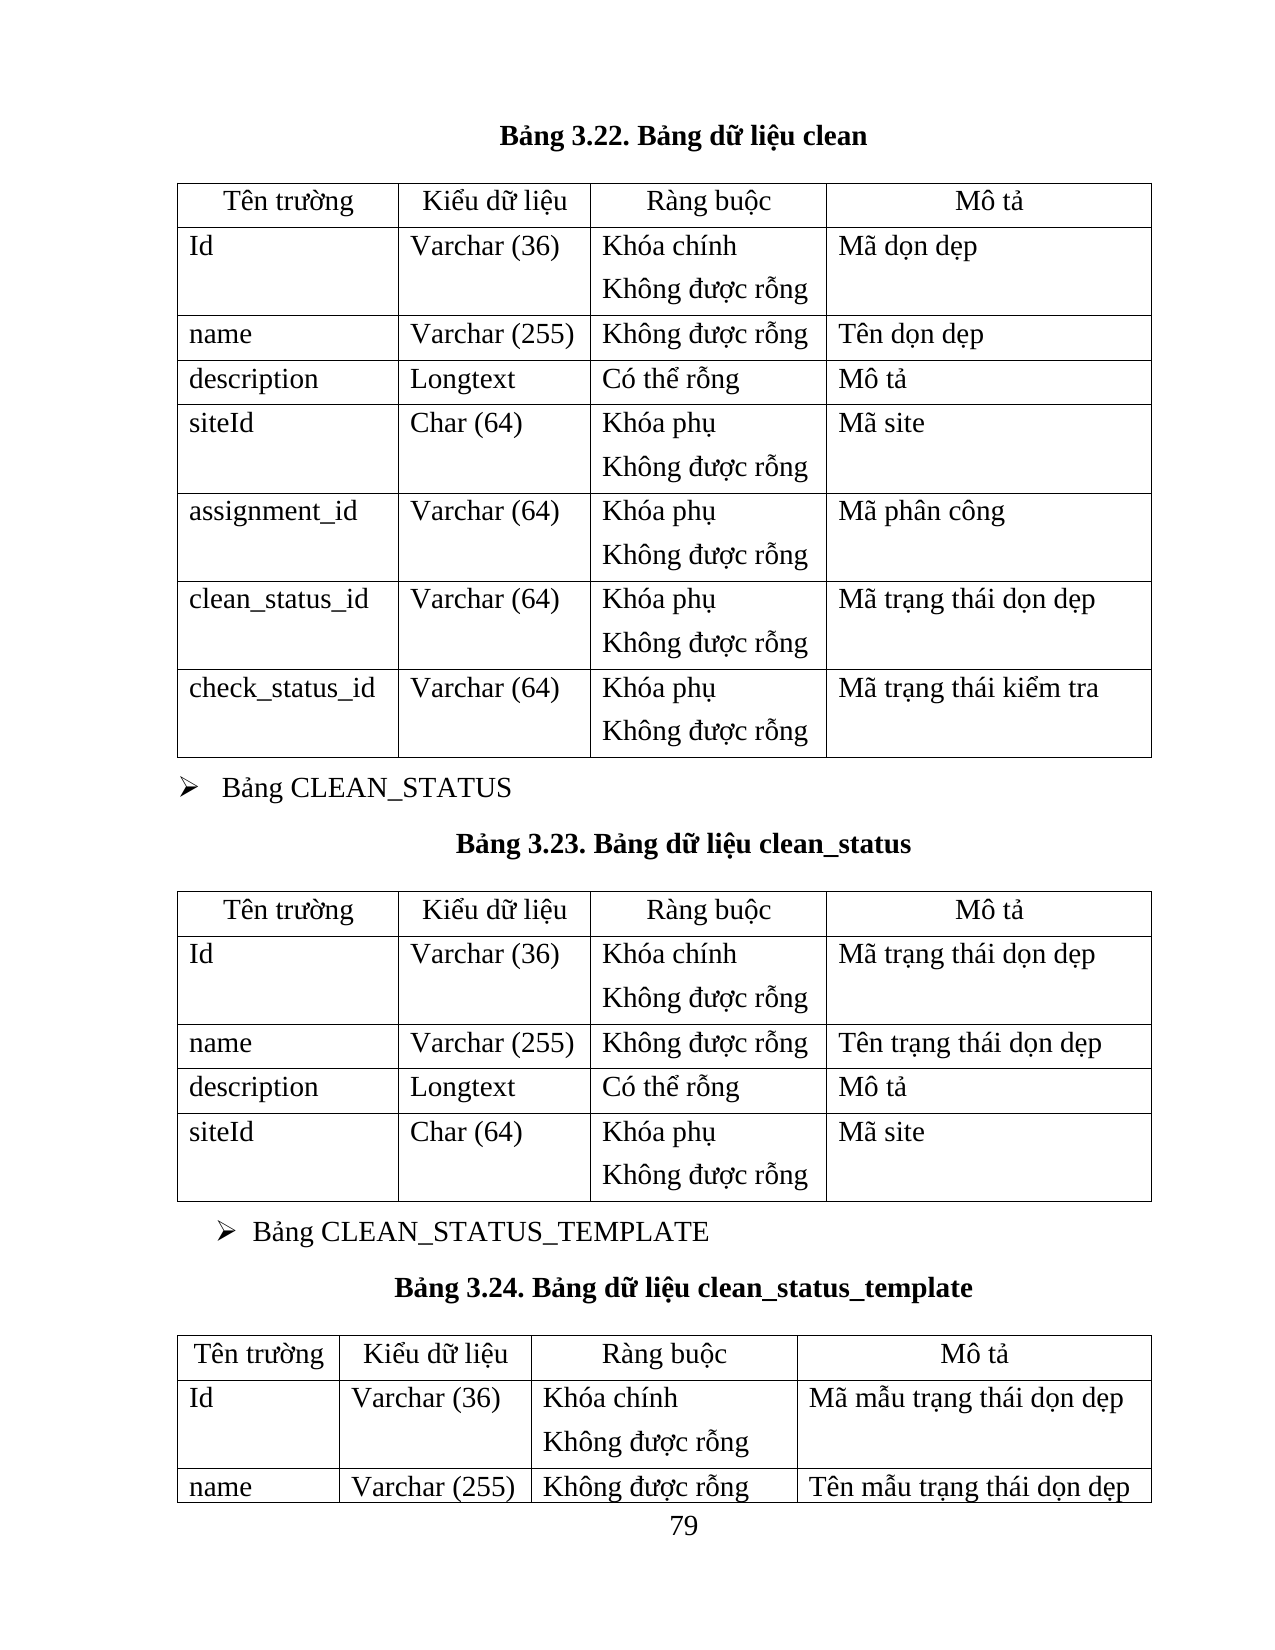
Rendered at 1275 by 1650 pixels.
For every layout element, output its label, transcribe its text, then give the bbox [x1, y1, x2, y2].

table_cell name [178, 1469, 339, 1502]
table_header Kiểu dữ liệu [399, 892, 590, 936]
list Bảng CLEAN_STATUS_TEMPLATE [215, 1214, 1157, 1248]
table_cell Khóa phụ Không được rỗng [591, 1114, 826, 1201]
table_header Mô tả [827, 892, 1151, 936]
table_cell check_status_id [178, 670, 398, 757]
table_cell Varchar (255) [399, 1025, 590, 1068]
table_cell description [178, 1069, 398, 1113]
table_cell Mô tả [827, 1069, 1151, 1113]
table_cell Tên trạng thái dọn dẹp [827, 1025, 1151, 1068]
text Bảng 3.23. Bảng dữ liệu clean_status [177, 827, 1157, 860]
table_cell siteId [178, 1114, 398, 1201]
table_cell Id [178, 1381, 339, 1468]
table_cell Varchar (64) [399, 494, 590, 581]
table_header Mô tả [798, 1336, 1151, 1379]
table_header Kiểu dữ liệu [340, 1336, 531, 1379]
table_cell Mã site [827, 1114, 1151, 1201]
table_cell Khóa chính Không được rỗng [532, 1381, 797, 1468]
table_cell Tên dọn dẹp [827, 316, 1151, 360]
table_header Tên trường [178, 892, 398, 936]
table_header Kiểu dữ liệu [399, 184, 590, 227]
table_cell Varchar (64) [399, 670, 590, 757]
text Bảng 3.22. Bảng dữ liệu clean [177, 118, 1157, 152]
table_header Ràng buộc [532, 1336, 797, 1379]
table_cell Có thể rỗng [591, 1069, 826, 1113]
table_cell Khóa chính Không được rỗng [591, 228, 826, 315]
table_cell siteId [178, 405, 398, 492]
table_cell Varchar (255) [399, 316, 590, 360]
table_cell Có thể rỗng [591, 361, 826, 404]
table_cell Id [178, 228, 398, 315]
table_header Mô tả [827, 184, 1151, 227]
table_cell name [178, 1025, 398, 1068]
table_cell Char (64) [399, 405, 590, 492]
table_cell Longtext [399, 1069, 590, 1113]
table_header Ràng buộc [591, 184, 826, 227]
table_header Tên trường [178, 184, 398, 227]
list Bảng CLEAN_STATUS [177, 770, 1157, 804]
text Bảng 3.24. Bảng dữ liệu clean_status_template [177, 1271, 1157, 1304]
table_cell Mã dọn dẹp [827, 228, 1151, 315]
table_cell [798, 1469, 1151, 1502]
table_cell Mã trạng thái dọn dẹp [827, 582, 1151, 669]
table_cell Khóa phụ Không được rỗng [591, 494, 826, 581]
table_header Ràng buộc [591, 892, 826, 936]
table_cell Không được rỗng [591, 316, 826, 360]
table_cell name [178, 316, 398, 360]
table_cell Id [178, 937, 398, 1024]
table_cell Varchar (36) [399, 228, 590, 315]
table_cell Khóa phụ Không được rỗng [591, 405, 826, 492]
table_cell Khóa phụ Không được rỗng [591, 582, 826, 669]
table_cell assignment_id [178, 494, 398, 581]
table_cell Mã mẫu trạng thái dọn dẹp [798, 1381, 1151, 1468]
table_cell clean_status_id [178, 582, 398, 669]
table_cell Không được rỗng [591, 1025, 826, 1068]
table_cell Mã site [827, 405, 1151, 492]
table_cell Char (64) [399, 1114, 590, 1201]
table_cell Khóa phụ Không được rỗng [591, 670, 826, 757]
table_cell Varchar (36) [399, 937, 590, 1024]
table_cell Varchar (36) [340, 1381, 531, 1468]
table_cell Longtext [399, 361, 590, 404]
table_cell Mô tả [827, 361, 1151, 404]
table_cell Varchar (255) [340, 1469, 531, 1502]
table_cell Không được rỗng [532, 1469, 797, 1502]
table_cell description [178, 361, 398, 404]
table_cell Mã phân công [827, 494, 1151, 581]
table_cell Mã trạng thái kiểm tra [827, 670, 1151, 757]
table_cell Varchar (64) [399, 582, 590, 669]
table_cell Mã trạng thái dọn dẹp [827, 937, 1151, 1024]
table_cell Khóa chính Không được rỗng [591, 937, 826, 1024]
table_header Tên trường [178, 1336, 339, 1379]
